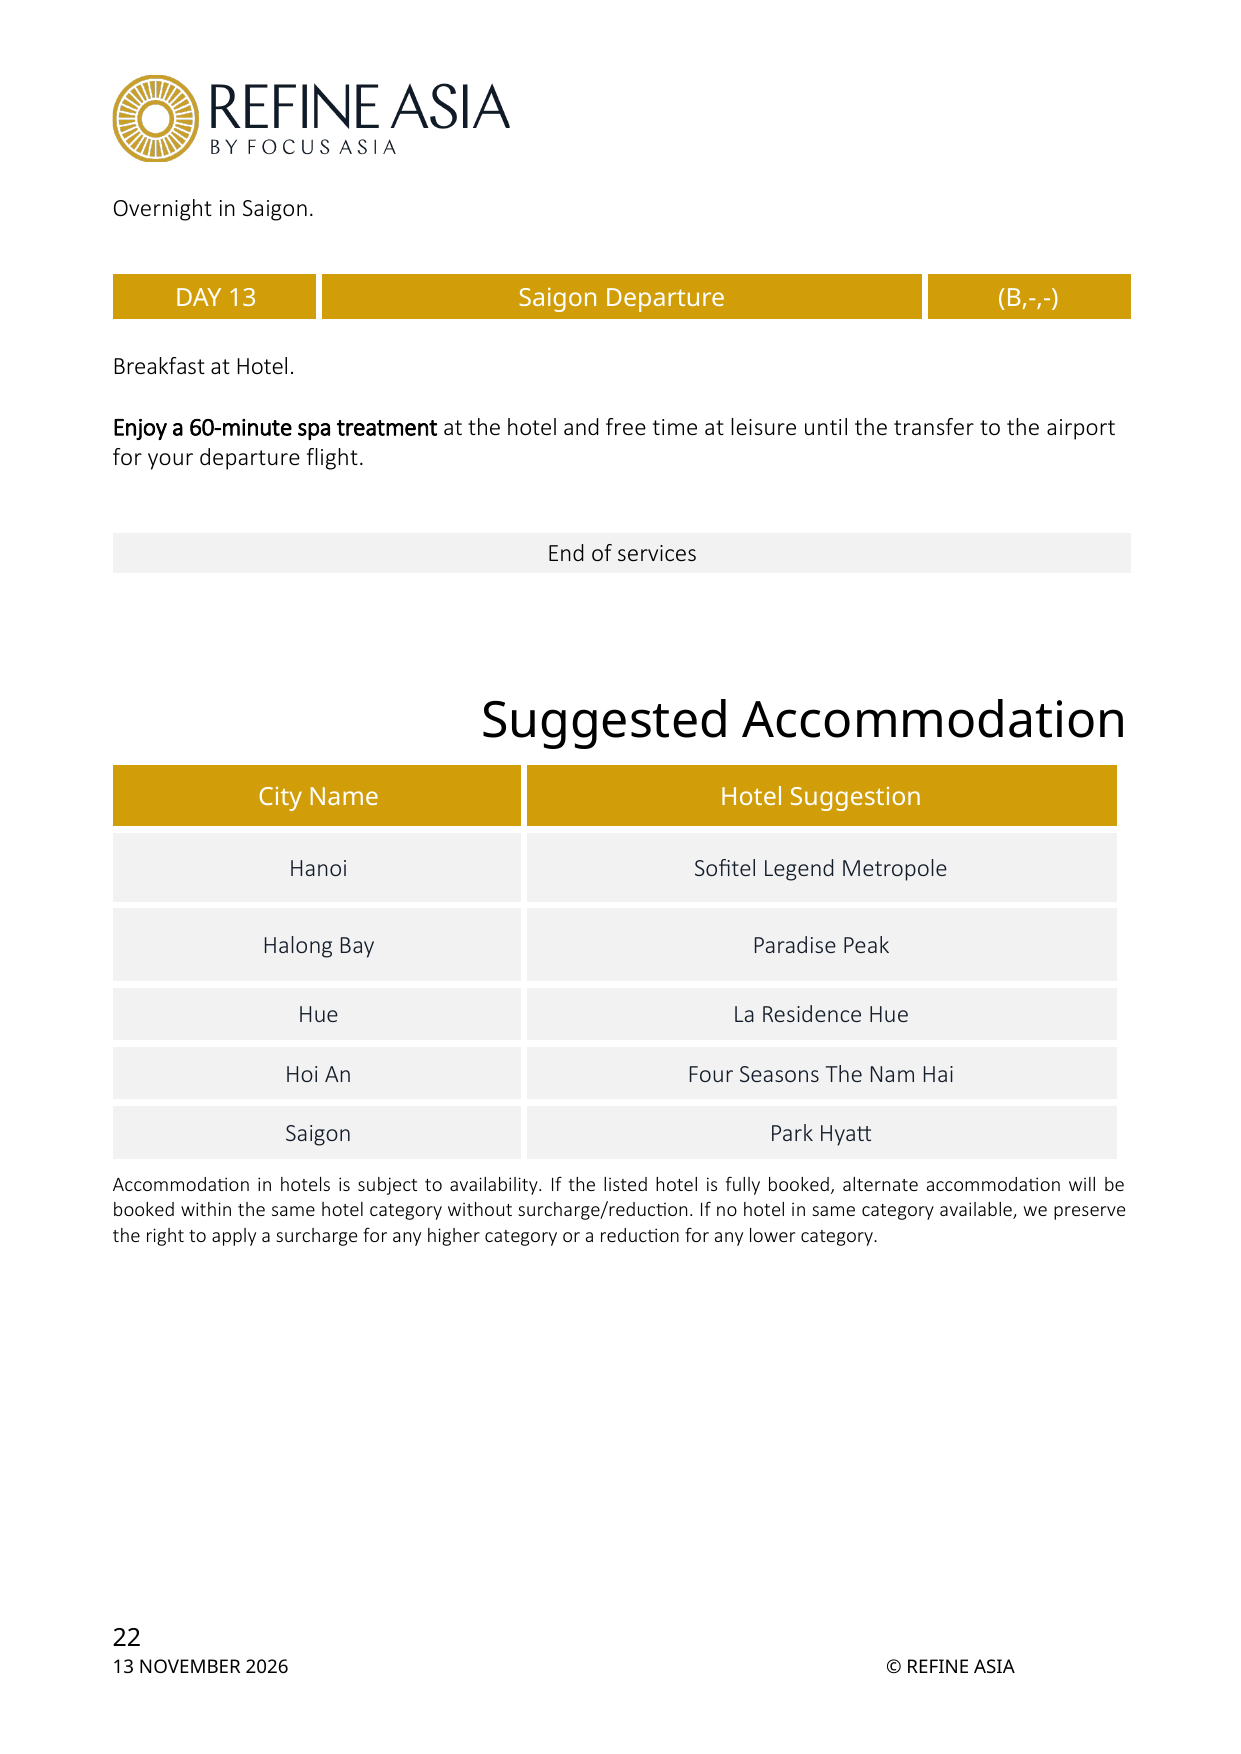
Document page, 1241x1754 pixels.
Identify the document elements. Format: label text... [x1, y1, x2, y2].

text Enjoy a 60-minute spa treatment at the hotel and free time at leisure until the transfer to the airport for your departure flight. [112, 411, 1128, 472]
table_cell Hoi An [113, 1047, 521, 1099]
table_header Hotel Suggestion [527, 765, 1117, 826]
table_cell Saigon [113, 1106, 521, 1159]
table_cell Sofitel Legend Metropole [527, 833, 1117, 902]
text Overnight in Saigon. [112, 192, 1128, 223]
table_header City Name [113, 765, 521, 826]
table_cell Hanoi [113, 833, 521, 902]
table_header End of services [113, 533, 1131, 573]
table_cell Four Seasons The Nam Hai [527, 1047, 1117, 1099]
table_cell Hue [113, 988, 521, 1040]
table_header Saigon Departure [322, 274, 922, 319]
table_header DAY 13 [113, 274, 316, 319]
table_cell Paradise Peak [527, 908, 1117, 981]
table_cell Halong Bay [113, 908, 521, 981]
text Breakfast at Hotel. [112, 350, 1128, 380]
text Suggested Accommodation [112, 684, 1128, 752]
table_header (B,-,-) [928, 274, 1131, 319]
table_cell Park Hyatt [527, 1106, 1117, 1159]
table_cell La Residence Hue [527, 988, 1117, 1040]
text Accommodation in hotels is subject to availability. If the listed hotel is fully booked, alternate accommodation will be booked within the same hotel category without surcharge/reduction. If no hotel in same category available, we preserve the right to apply a surcharge for any higher category or a reduction for any lower category. [112, 1171, 1128, 1247]
